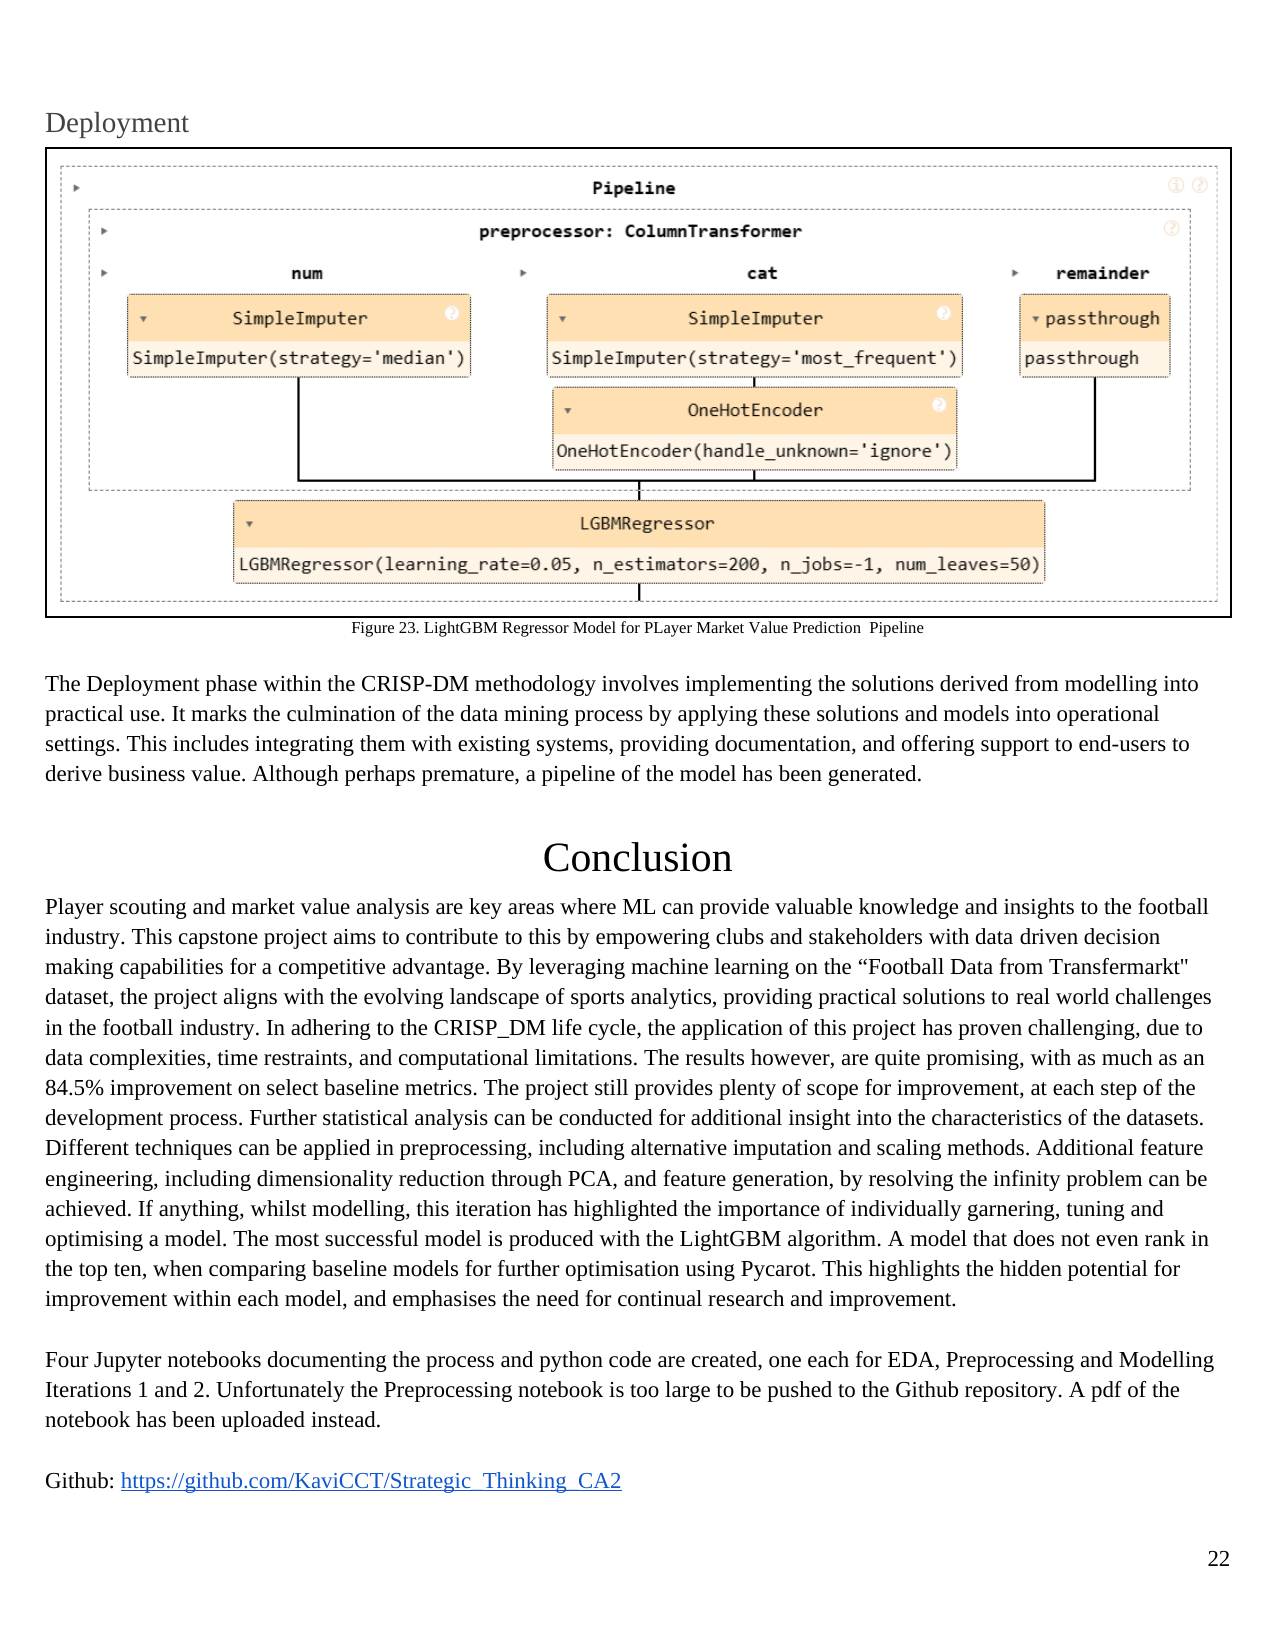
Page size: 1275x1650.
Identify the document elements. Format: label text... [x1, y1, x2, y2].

text Player scouting and market value analysis are key areas where ML can provide valuable knowledge and insights to the football industry. This capstone project aims to contribute to this by empowering clubs and stakeholders with data driven decision making capabilities for a competitive advantage. By leveraging machine learning on the “Football Data from Transfermarkt'' dataset, the project aligns with the evolving landscape of sports analytics, providing practical solutions to real world challenges in the football industry. In adhering to the CRISP_DM life cycle, the application of this project has proven challenging, due to data complexities, time restraints, and computational limitations. The results however, are quite promising, with as much as an 84.5% improvement on select baseline metrics. The project still provides plenty of scope for improvement, at each step of the development process. Further statistical analysis can be conducted for additional insight into the characteristics of the datasets. Different techniques can be applied in preprocessing, including alternative imputation and scaling methods. Additional feature engineering, including dimensionality reduction through PCA, and feature generation, by resolving the infinity problem can be achieved. If anything, whilst modelling, this iteration has highlighted the importance of individually garnering, tuning and optimising a model. The most successful model is produced with the LightGBM algorithm. A model that does not even rank in the top ten, when comparing baseline models for further optimisation using Pycarot. This highlights the hidden potential for improvement within each model, and emphasises the need for continual research and improvement. [45, 893, 1230, 1312]
table_header [47, 149, 1230, 616]
subtitle Deployment [45, 105, 1230, 139]
text Figure 23. LightGBM Regressor Model for PLayer Market Value Prediction Pipeline [45, 618, 1230, 637]
text Four Jupyter notebooks documenting the process and python code are created, one each for EDA, Preprocessing and Modelling Iterations 1 and 2. Unfortunately the Preprocessing notebook is too large to be pushed to the Github repository. A pdf of the notebook has been uploaded instead. [45, 1346, 1230, 1433]
text Github: https://github.com/KaviCCT/Strategic_Thinking_CA2 [45, 1467, 1230, 1493]
text The Deployment phase within the CRISP-DM methodology involves implementing the solutions derived from modelling into practical use. It marks the culmination of the data mining process by applying these solutions and models into operational settings. This includes integrating them with existing systems, providing documentation, and offering support to end-users to derive business value. Although perhaps premature, a pipeline of the model has been generated. [45, 670, 1230, 787]
picture [56, 159, 1218, 602]
subtitle Conclusion [45, 832, 1230, 880]
